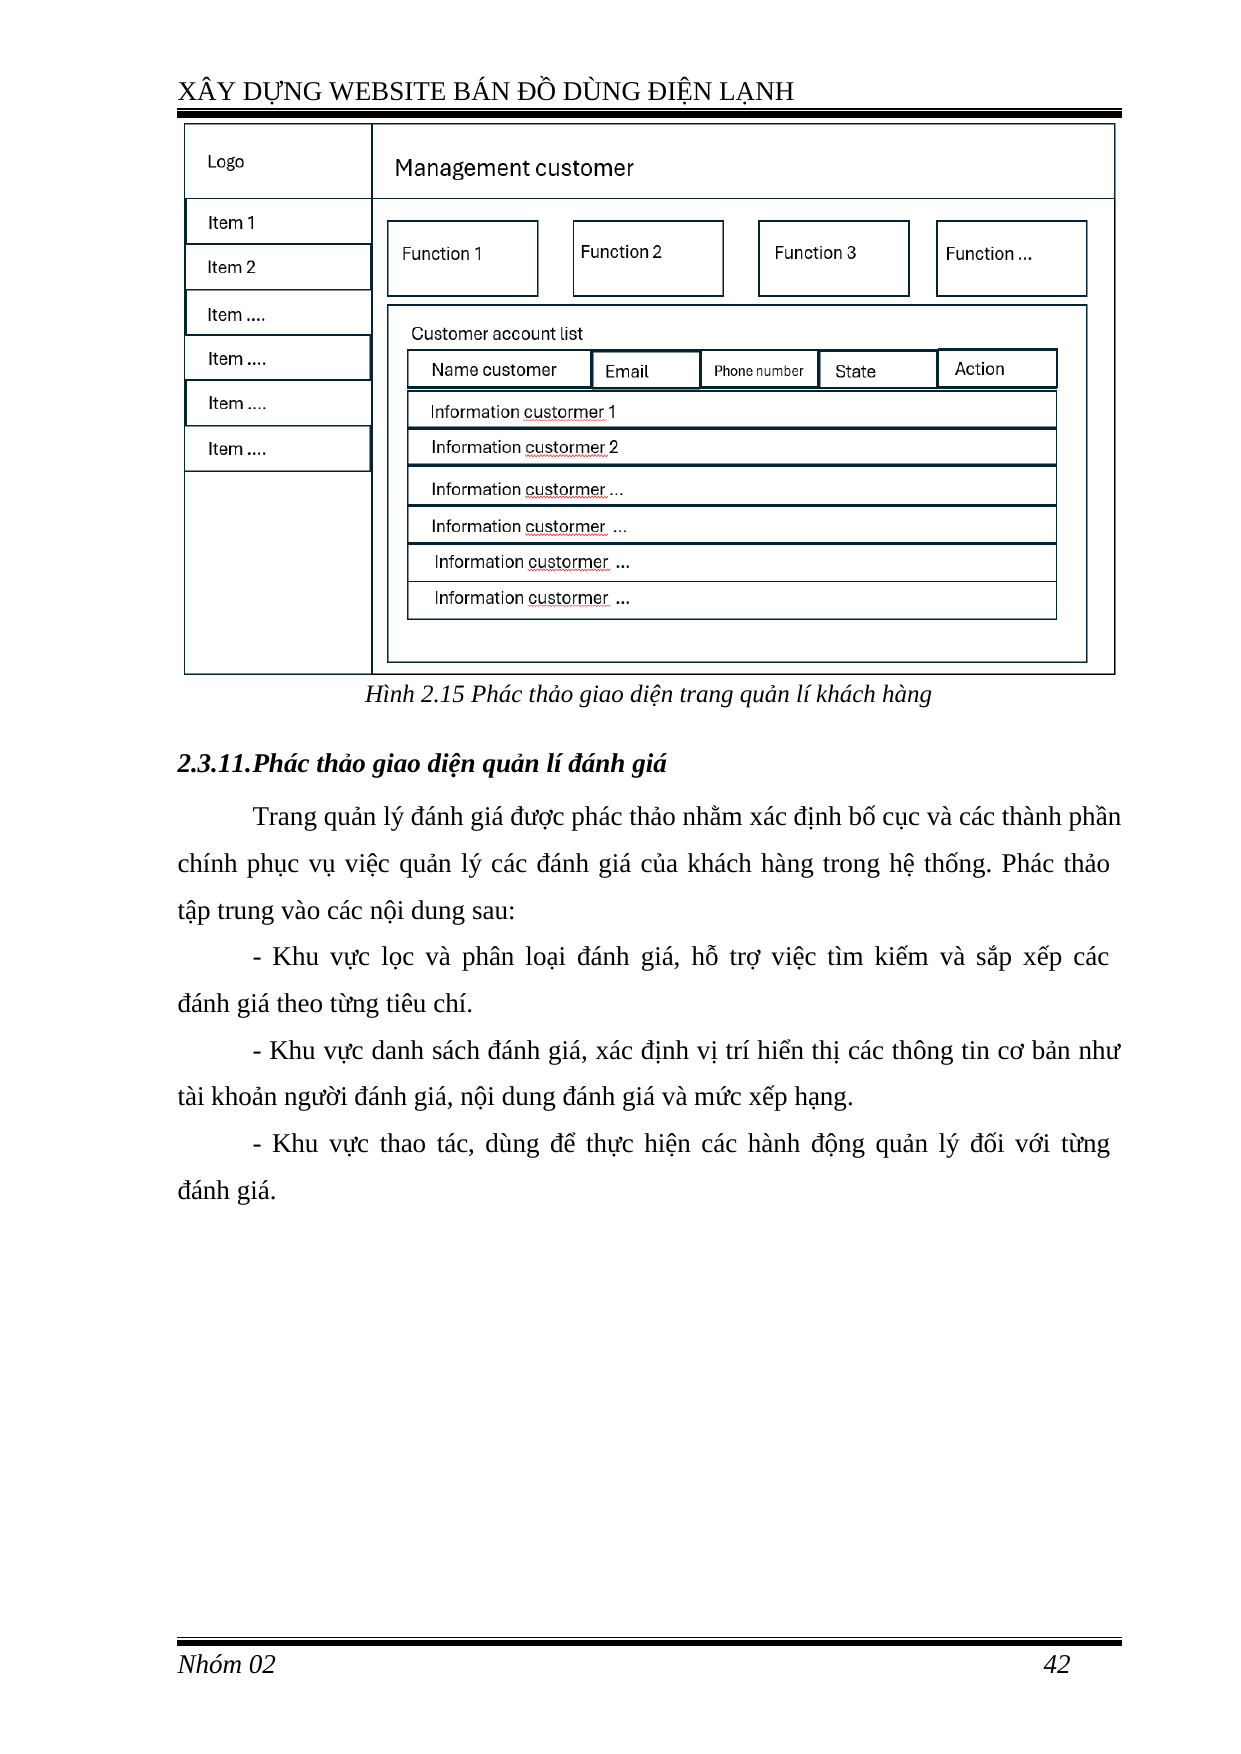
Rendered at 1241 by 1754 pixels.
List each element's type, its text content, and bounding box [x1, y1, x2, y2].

subtitle Phác thảo giao diện quản lí đánh giá [177, 747, 1122, 779]
text - Khu vực thao tác, dùng để thực hiện các hành động quản lý đối với từng đánh giá. [177, 1127, 1122, 1205]
text Trang quản lý đánh giá được phác thảo nhằm xác định bố cục và các thành phần chính phục vụ việc quản lý các đánh giá của khách hàng trong hệ thống. Phác thảo tập trung vào các nội dung sau: [177, 800, 1122, 925]
picture [177, 118, 1123, 680]
text - Khu vực lọc và phân loại đánh giá, hỗ trợ việc tìm kiếm và sắp xếp các đánh giá theo từng tiêu chí. [177, 940, 1122, 1018]
text Hình 2.15 Phác thảo giao diện trang quản lí khách hàng [177, 680, 1122, 708]
text - Khu vực danh sách đánh giá, xác định vị trí hiển thị các thông tin cơ bản như tài khoản người đánh giá, nội dung đánh giá và mức xếp hạng. [177, 1034, 1122, 1112]
